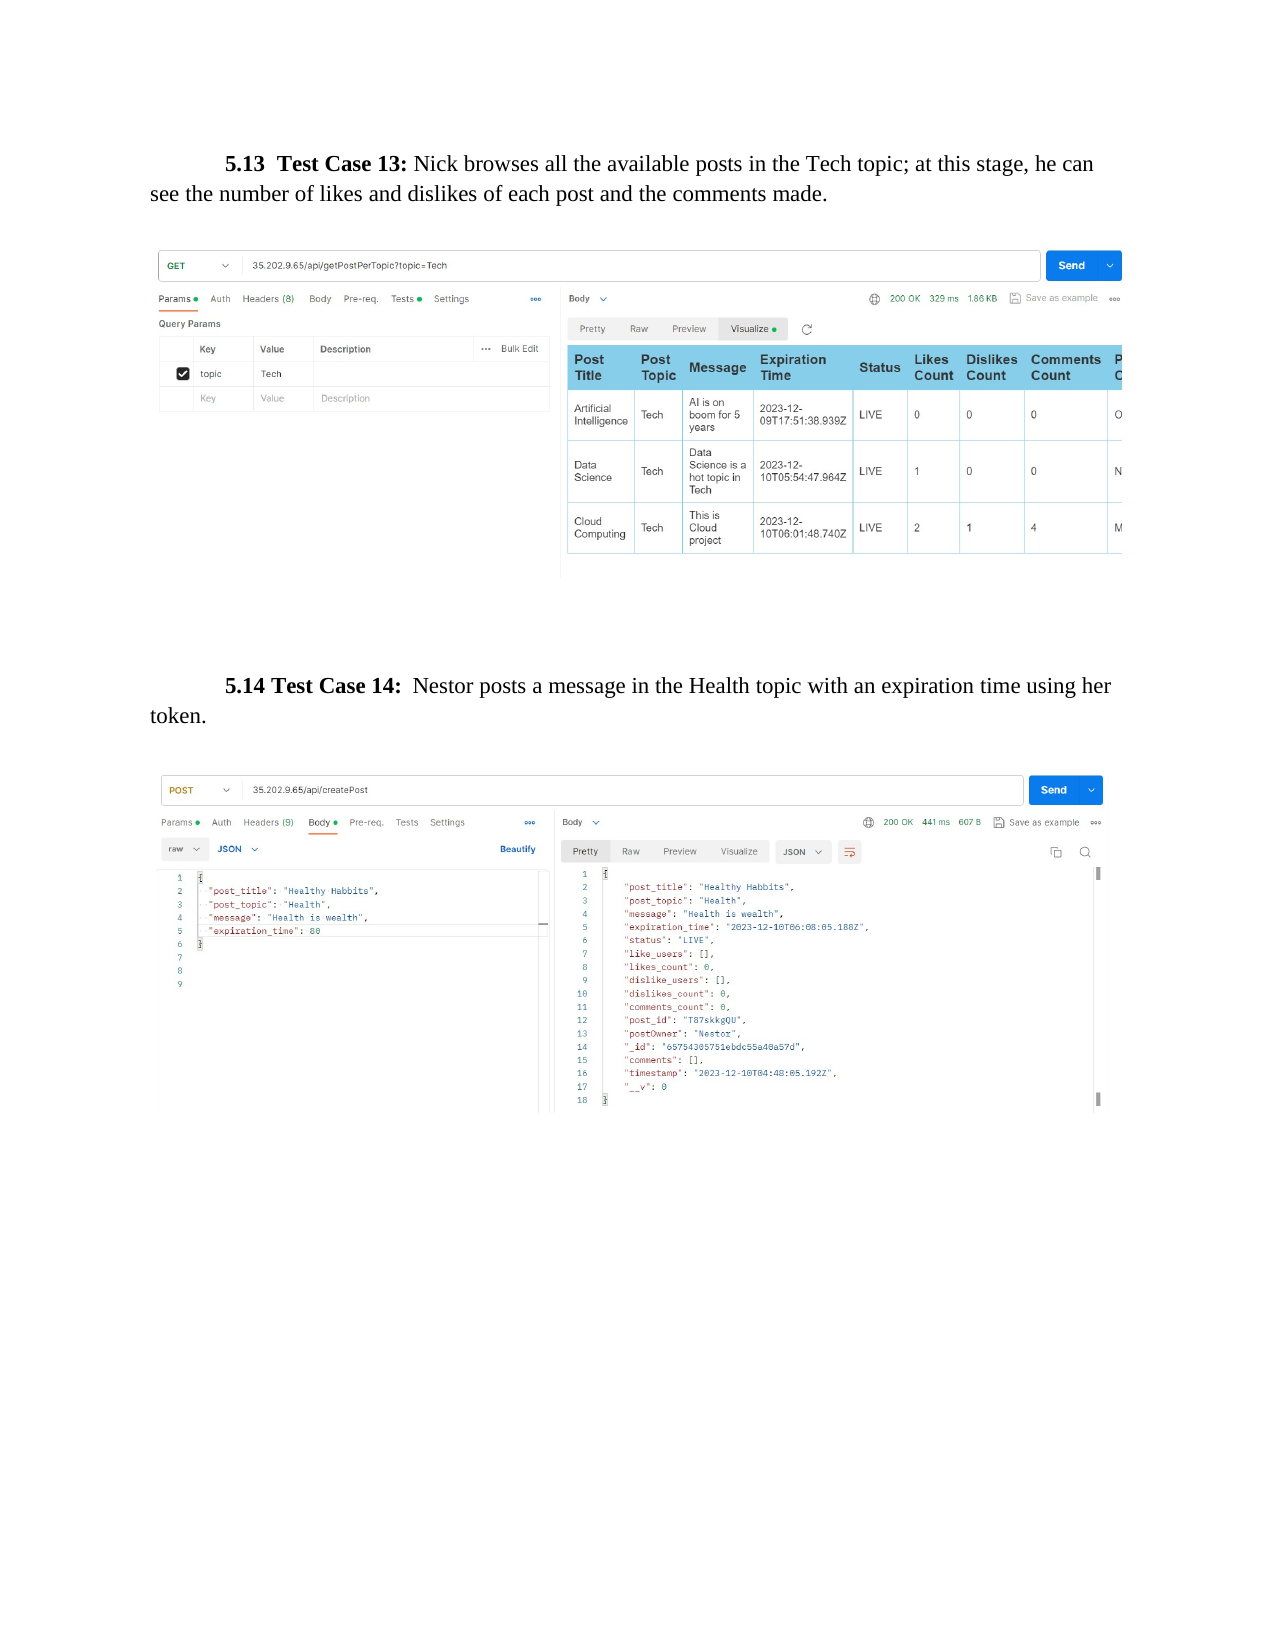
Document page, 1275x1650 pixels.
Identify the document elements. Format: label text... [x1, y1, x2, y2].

list Test Case 13: Nick browses all the available posts in the Tech topic; at this stage, he can see the number of likes and dislikes of each post and the comments made. [150, 150, 1124, 207]
list Test Case 14: Nestor posts a message in the Health topic with an expiration time using her [225, 672, 1214, 698]
picture [156, 766, 1109, 1113]
picture [158, 243, 1128, 578]
text token. [150, 702, 1214, 729]
